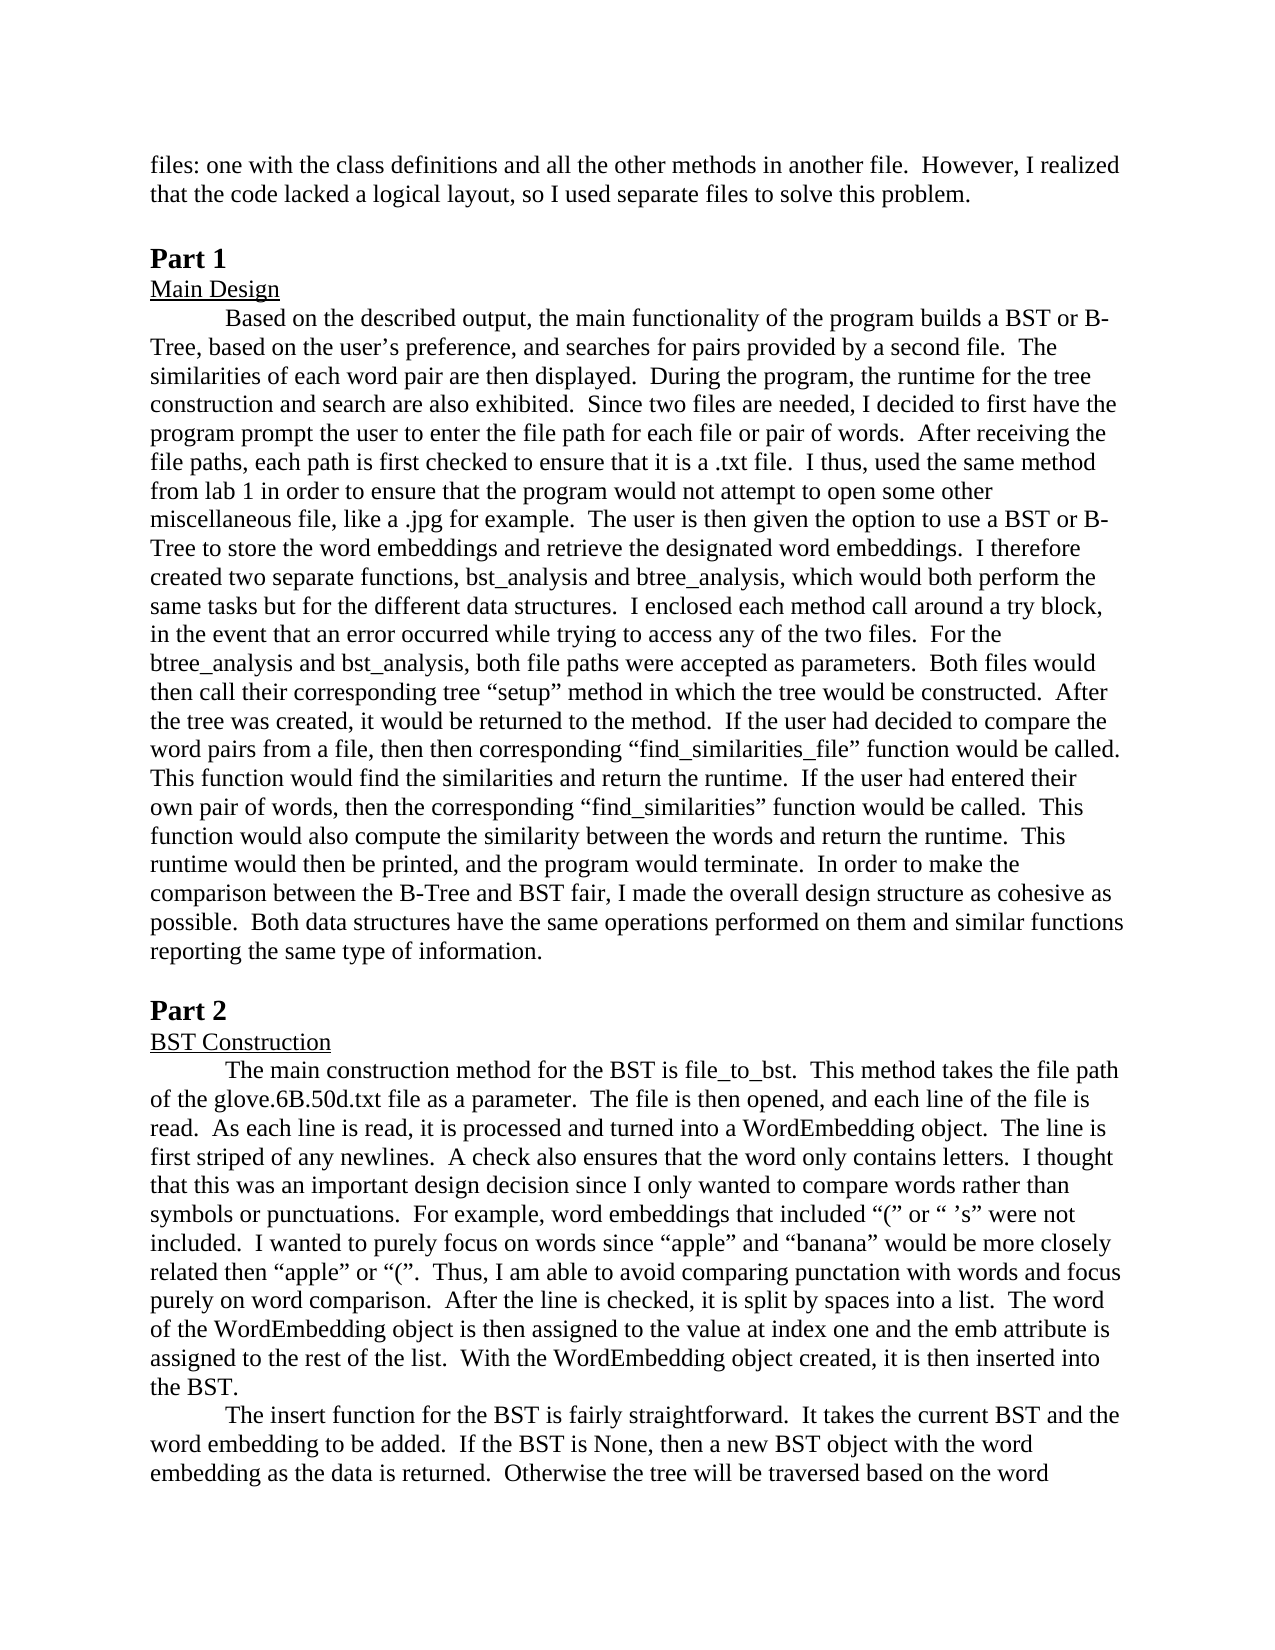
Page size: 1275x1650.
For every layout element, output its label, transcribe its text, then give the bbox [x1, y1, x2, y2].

text Part 1 [150, 241, 1125, 274]
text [150, 150, 1125, 207]
text Based on the described output, the main functionality of the program builds a BST or B-Tree, based on the user’s preference, and searches for pairs provided by a second file. The similarities of each word pair are then displayed. During the program, the runtime for the tree construction and search are also exhibited. Since two files are needed, I decided to first have the program prompt the user to enter the file path for each file or pair of words. After receiving the file paths, each path is first checked to ensure that it is a .txt file. I thus, used the same method from lab 1 in order to ensure that the program would not attempt to open some other miscellaneous file, like a .jpg for example. The user is then given the option to use a BST or B-Tree to store the word embeddings and retrieve the designated word embeddings. I therefore created two separate functions, bst_analysis and btree_analysis, which would both perform the same tasks but for the different data structures. I enclosed each method call around a try block, in the event that an error occurred while trying to access any of the two files. For the btree_analysis and bst_analysis, both file paths were accepted as parameters. Both files would then call their corresponding tree “setup” method in which the tree would be constructed. After the tree was created, it would be returned to the method. If the user had decided to compare the word pairs from a file, then then corresponding “find_similarities_file” function would be called. This function would find the similarities and return the runtime. If the user had entered their own pair of words, then the corresponding “find_similarities” function would be called. This function would also compute the similarity between the words and return the runtime. This runtime would then be printed, and the program would terminate. In order to make the comparison between the B-Tree and BST fair, I made the overall design structure as cohesive as possible. Both data structures have the same operations performed on them and similar functions reporting the same type of information. [150, 303, 1125, 964]
text The main construction method for the BST is file_to_bst. This method takes the file path of the glove.6B.50d.txt file as a parameter. The file is then opened, and each line of the file is read. As each line is read, it is processed and turned into a WordEmbedding object. The line is first striped of any newlines. A check also ensures that the word only contains letters. I thought that this was an important design decision since I only wanted to compare words rather than symbols or punctuations. For example, word embeddings that included “(” or “ ’s” were not included. I wanted to purely focus on words since “apple” and “banana” would be more closely related then “apple” or “(”. Thus, I am able to avoid comparing punctation with words and focus purely on word comparison. After the line is checked, it is split by spaces into a list. The word of the WordEmbedding object is then assigned to the value at index one and the emb attribute is assigned to the rest of the list. With the WordEmbedding object created, it is then inserted into the BST. [150, 1056, 1125, 1401]
text Part 2 [150, 993, 1125, 1027]
text Main Design [150, 274, 1125, 303]
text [150, 1401, 1125, 1487]
text BST Construction [150, 1027, 1125, 1056]
